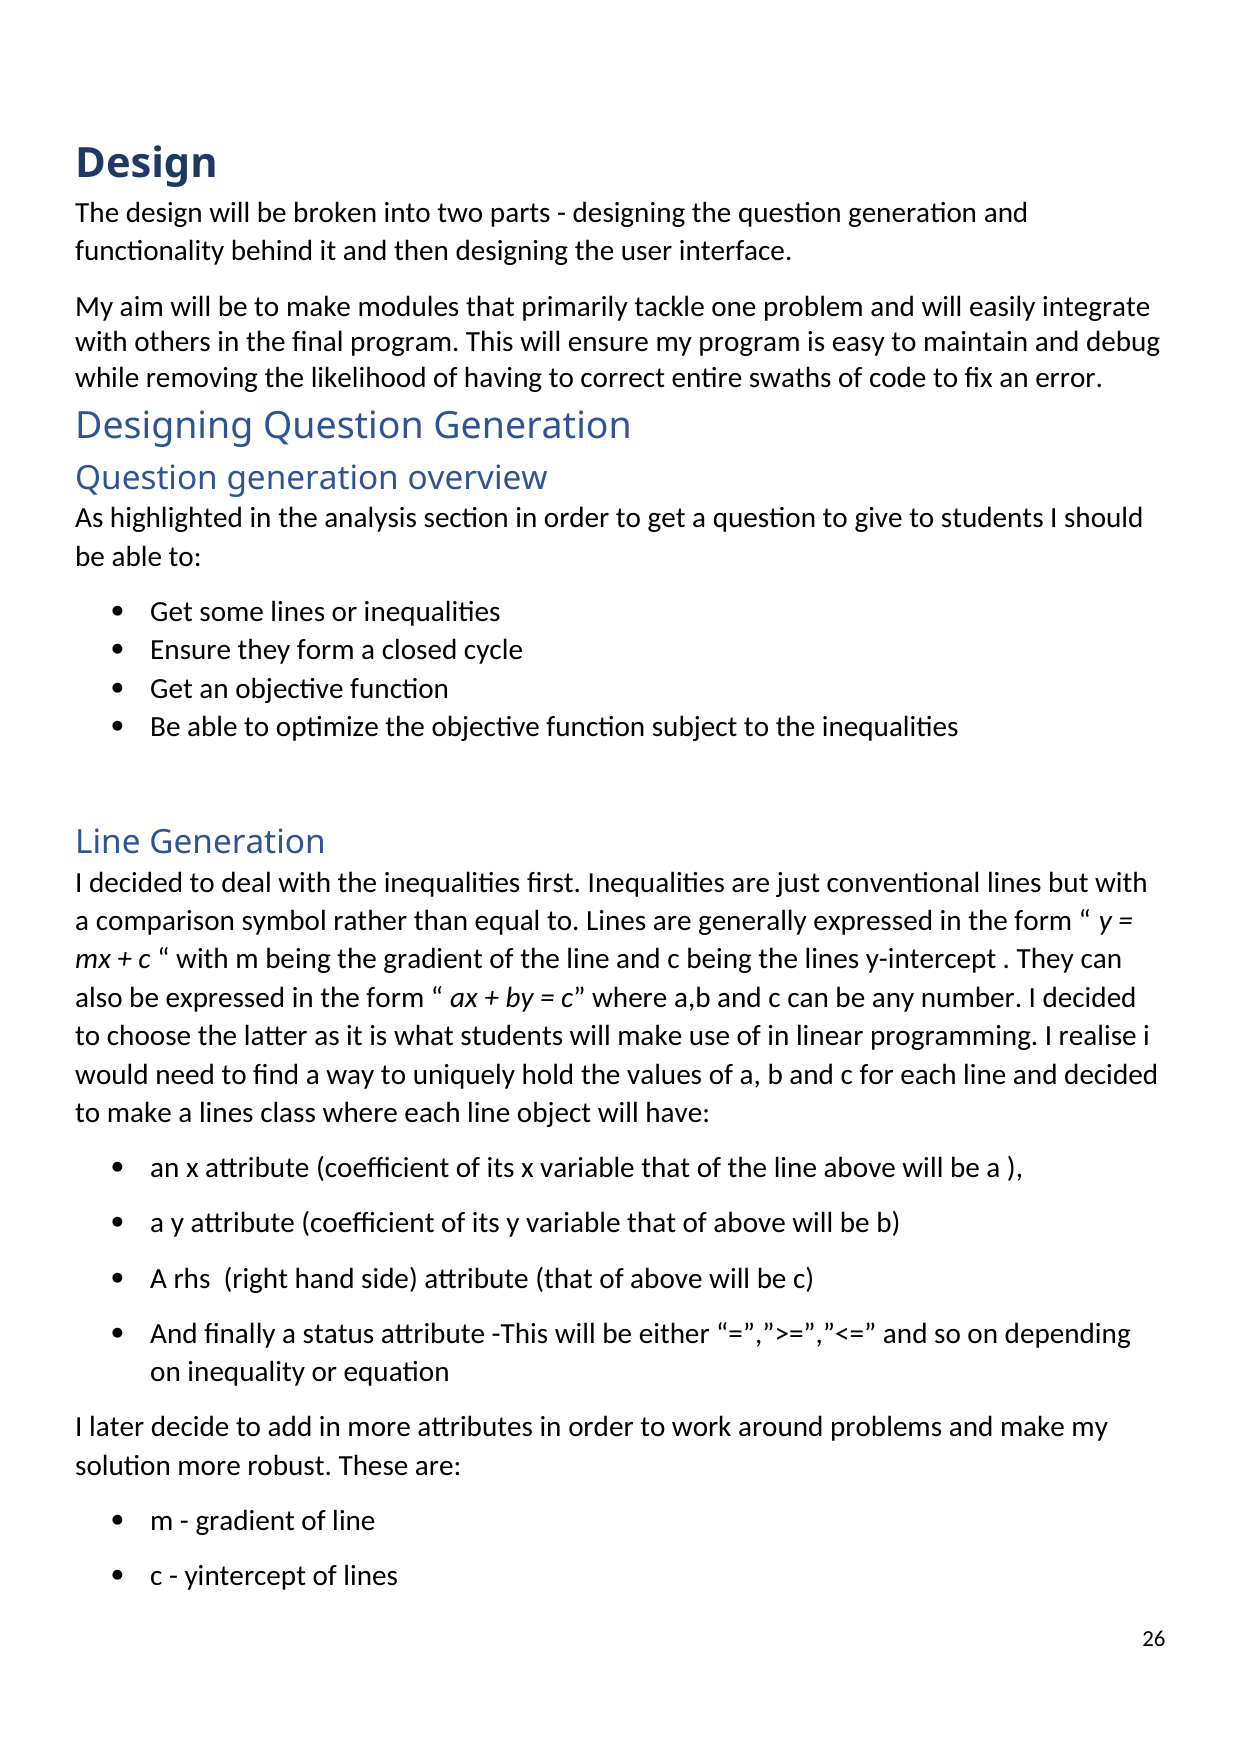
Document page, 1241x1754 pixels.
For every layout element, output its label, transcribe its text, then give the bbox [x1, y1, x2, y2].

text I later decide to add in more attributes in order to work around problems and make my solution more robust. These are: [75, 1408, 1165, 1482]
list Get an objective function [112, 670, 1165, 705]
subtitle Design [75, 133, 1165, 190]
list a y attribute (coefficient of its y variable that of above will be b) [112, 1204, 1165, 1240]
subtitle Designing Question Generation [75, 399, 1165, 450]
subtitle Question generation overview [75, 454, 1165, 499]
subtitle Line Generation [75, 818, 1165, 864]
list And finally a status attribute -This will be either “=”,”>=”,”<=” and so on depending on inequality or equation [112, 1315, 1165, 1389]
text I decided to deal with the inequalities first. Inequalities are just conventional lines but with a comparison symbol rather than equal to. Lines are generally expressed in the form “ y = mx + c “ with m being the gradient of the line and c being the lines y-intercept . They can also be expressed in the form “ ax + by = c” where a,b and c can be any number. I decided to choose the latter as it is what students will make use of in linear programming. I realise i would need to find a way to uniquely hold the values of a, b and c for each line and decided to make a lines class where each line object will have: [75, 864, 1165, 1130]
list m - gradient of line [112, 1502, 1165, 1537]
text As highlighted in the analysis section in order to get a question to give to students I should be able to: [75, 499, 1165, 573]
list A rhs (right hand side) attribute (that of above will be c) [112, 1260, 1165, 1295]
text My aim will be to make modules that primarily tackle one problem and will easily integrate with others in the final program. This will ensure my program is easy to maintain and debug while removing the likelihood of having to correct entire swaths of code to fix an error. [75, 288, 1165, 394]
list Be able to optimize the objective function subject to the inequalities [112, 708, 1165, 744]
list an x attribute (coefficient of its x variable that of the line above will be a ), [112, 1149, 1165, 1185]
list Ensure they form a closed cycle [112, 631, 1165, 667]
list c - yintercept of lines [112, 1557, 1165, 1593]
text The design will be broken into two parts - designing the question generation and functionality behind it and then designing the user interface. [75, 194, 1165, 268]
list Get some lines or inequalities [112, 593, 1165, 628]
